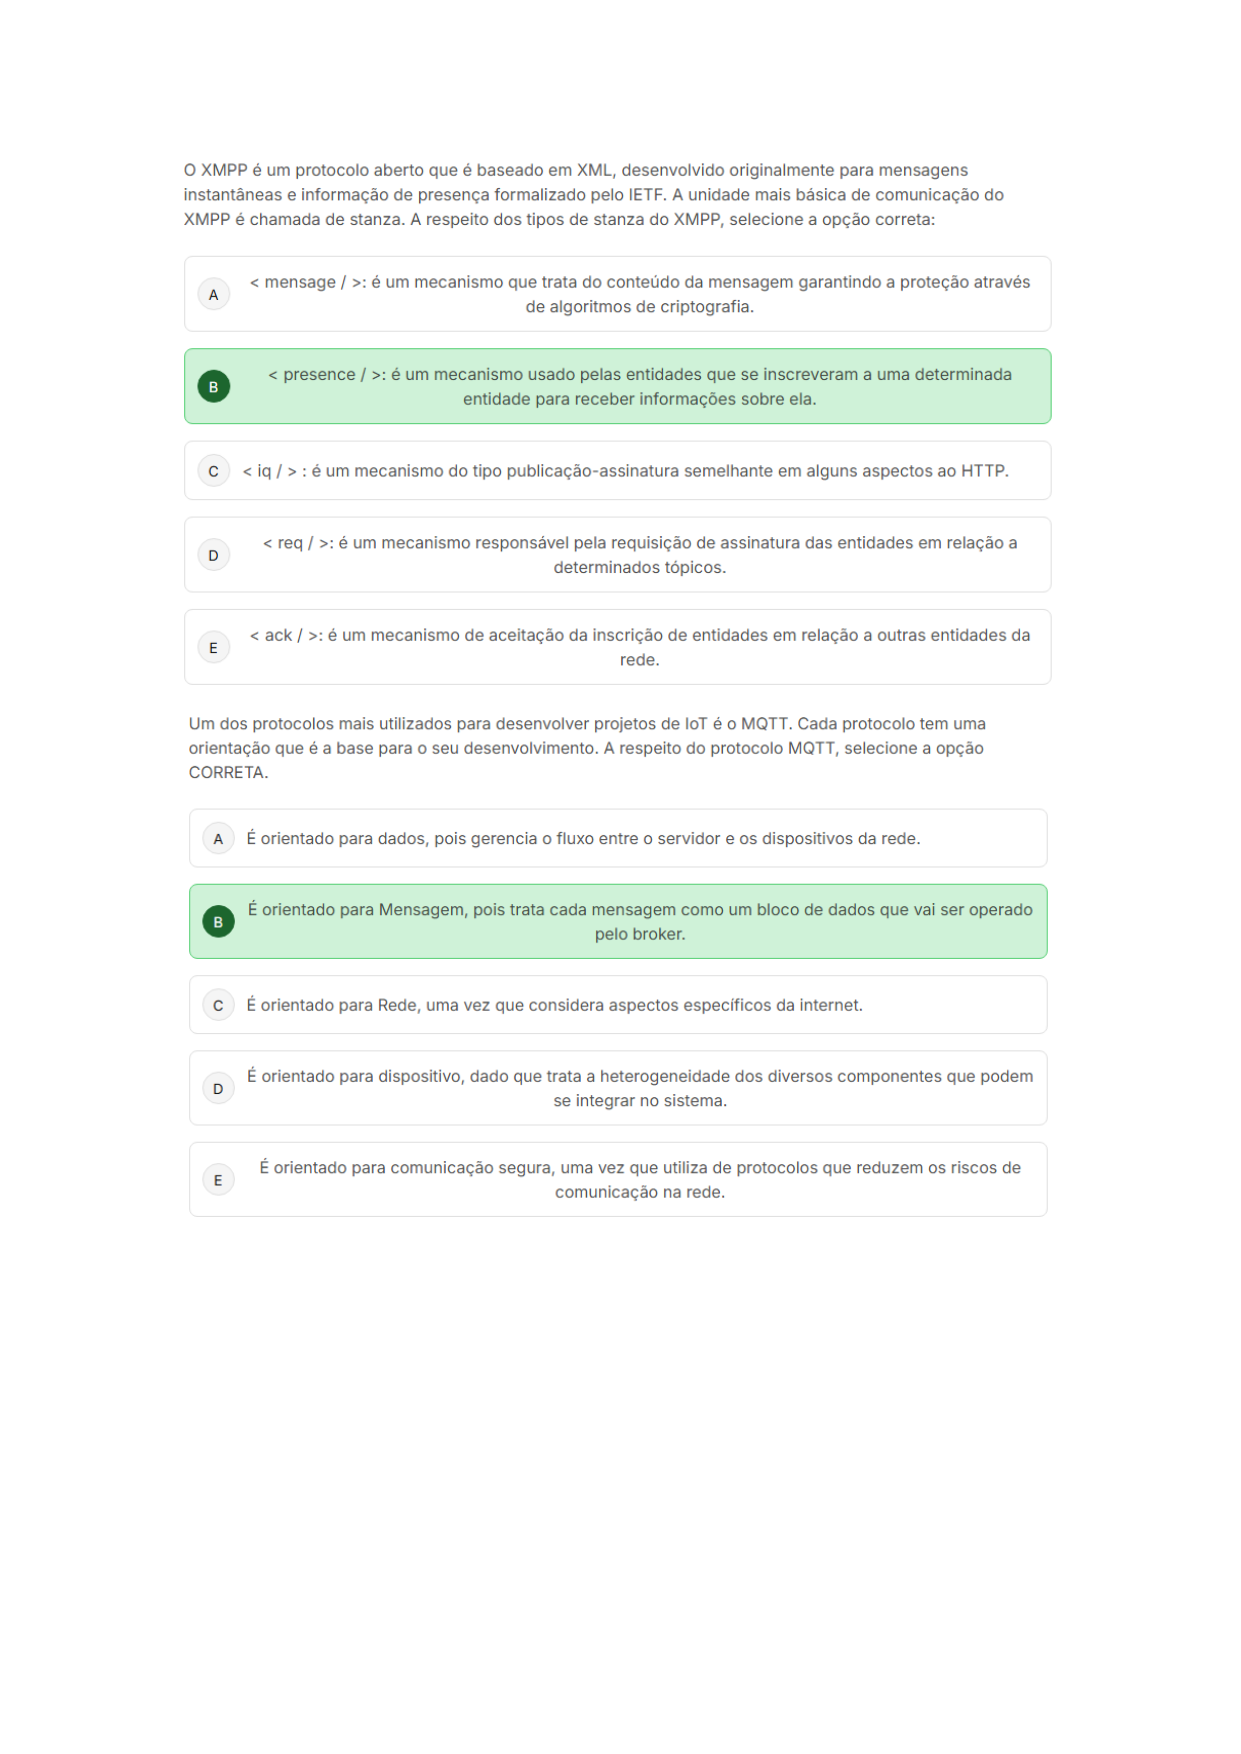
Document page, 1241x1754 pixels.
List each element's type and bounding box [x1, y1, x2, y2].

picture [177, 709, 1063, 1220]
picture [177, 147, 1063, 688]
